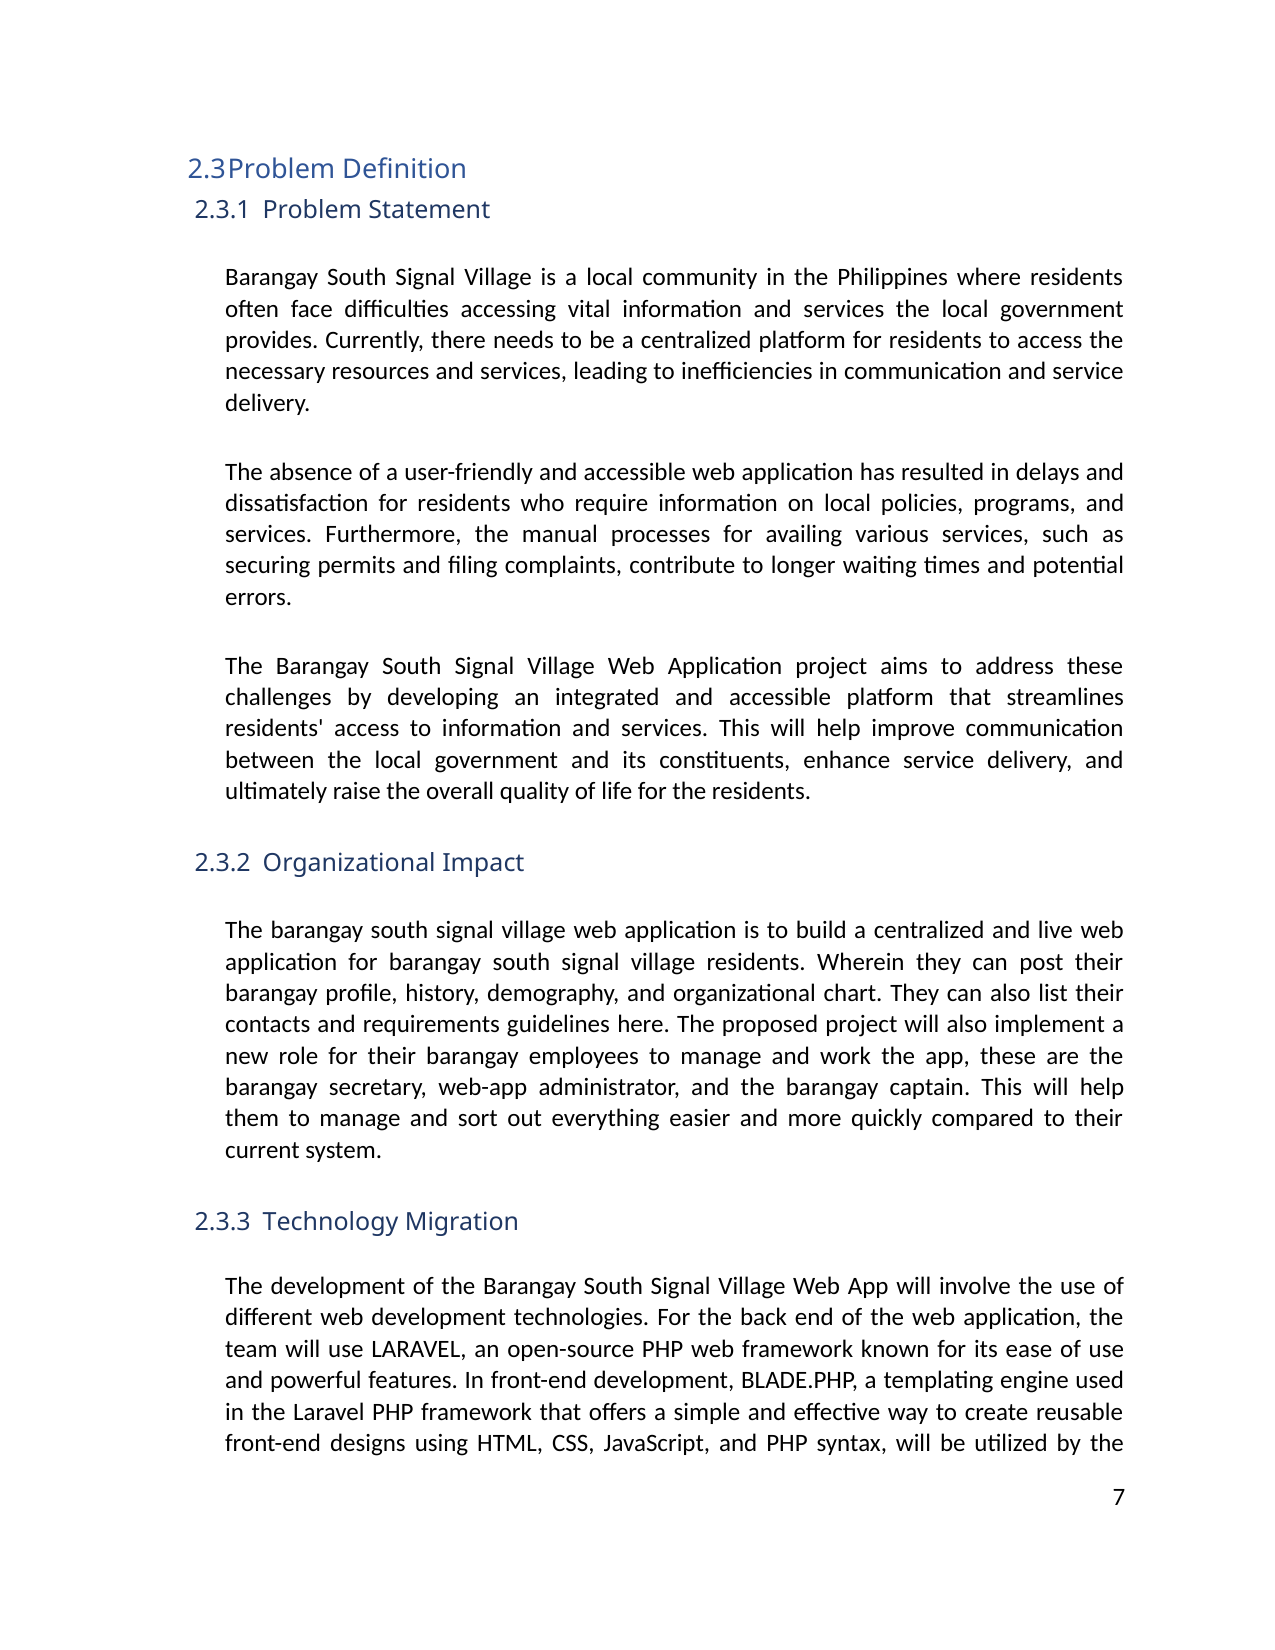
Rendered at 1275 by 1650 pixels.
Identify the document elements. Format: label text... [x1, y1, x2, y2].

text Barangay South Signal Village is a local community in the Philippines where residents often face difficulties accessing vital information and services the local government provides. Currently, there needs to be a centralized platform for residents to access the necessary resources and services, leading to inefficiencies in communication and service delivery. [225, 261, 1125, 417]
subtitle Problem Statement [194, 192, 1125, 226]
text The absence of a user-friendly and accessible web application has resulted in delays and dissatisfaction for residents who require information on local policies, programs, and services. Furthermore, the manual processes for availing various services, such as securing permits and filing complaints, contribute to longer waiting times and potential errors. [225, 456, 1125, 612]
subtitle Problem Definition [187, 150, 1125, 187]
subtitle Technology Migration [194, 1204, 1125, 1238]
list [225, 1270, 1125, 1457]
subtitle Organizational Impact [194, 845, 1125, 879]
text The Barangay South Signal Village Web Application project aims to address these challenges by developing an integrated and accessible platform that streamlines residents' access to information and services. This will help improve communication between the local government and its constituents, enhance service delivery, and ultimately raise the overall quality of life for the residents. [225, 650, 1125, 806]
text The barangay south signal village web application is to build a centralized and live web application for barangay south signal village residents. Wherein they can post their barangay profile, history, demography, and organizational chart. They can also list their contacts and requirements guidelines here. The proposed project will also implement a new role for their barangay employees to manage and work the app, these are the barangay secretary, web-app administrator, and the barangay captain. This will help them to manage and sort out everything easier and more quickly compared to their current system. [225, 914, 1125, 1164]
